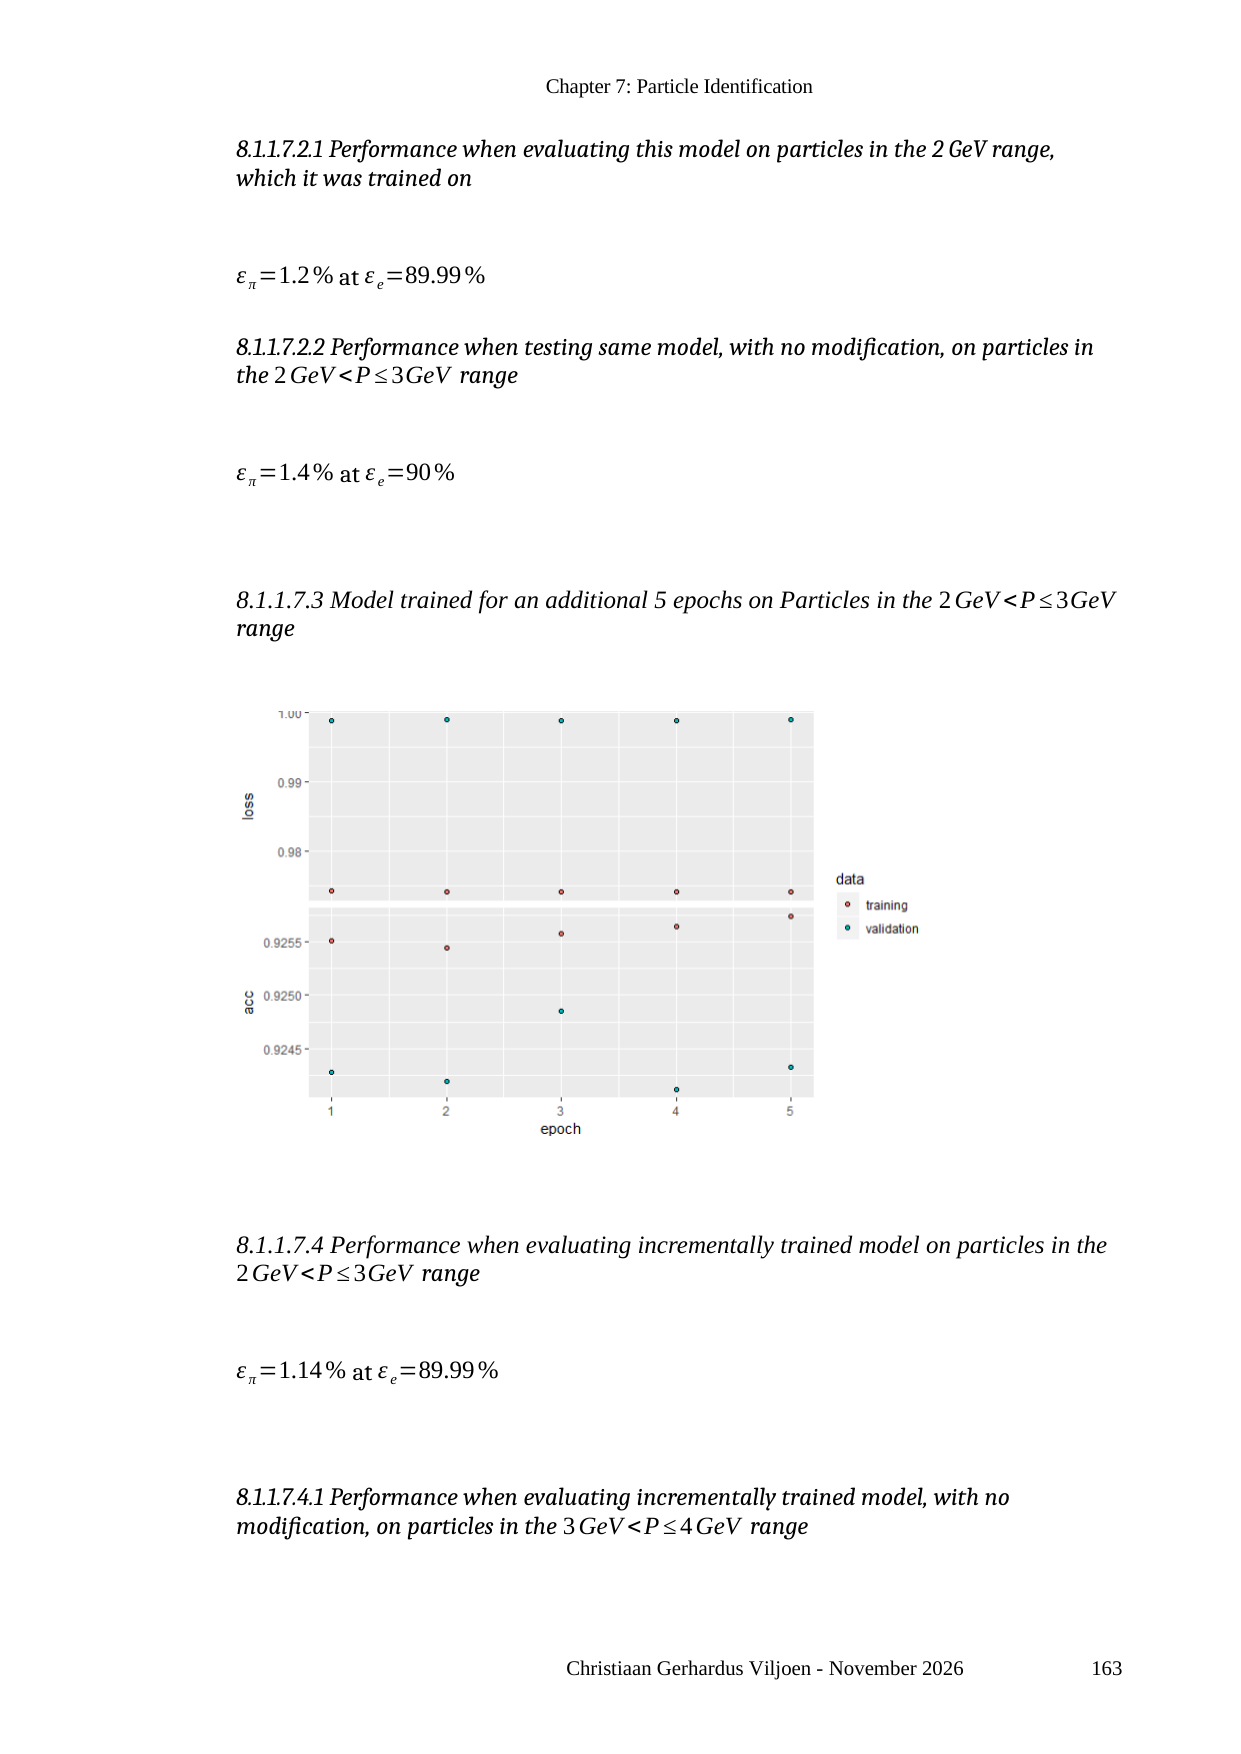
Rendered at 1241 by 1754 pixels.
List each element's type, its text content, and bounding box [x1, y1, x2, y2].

subtitle Model trained for an additional 5 epochs on Particles in the range [236, 585, 1122, 643]
subtitle Performance when testing same model, with no modification, on particles in the range [236, 333, 1122, 390]
text at [236, 458, 1122, 490]
subtitle Performance when evaluating this model on particles in the 2 GeV range, which it was trained on [236, 135, 1122, 193]
subtitle Performance when evaluating incrementally trained model on particles in the range [236, 1230, 1122, 1288]
picture [236, 711, 923, 1136]
subtitle Performance when evaluating incrementally trained model, with no modification, on particles in the range [236, 1483, 1122, 1541]
text at [236, 261, 1122, 293]
text at [236, 1356, 1122, 1388]
